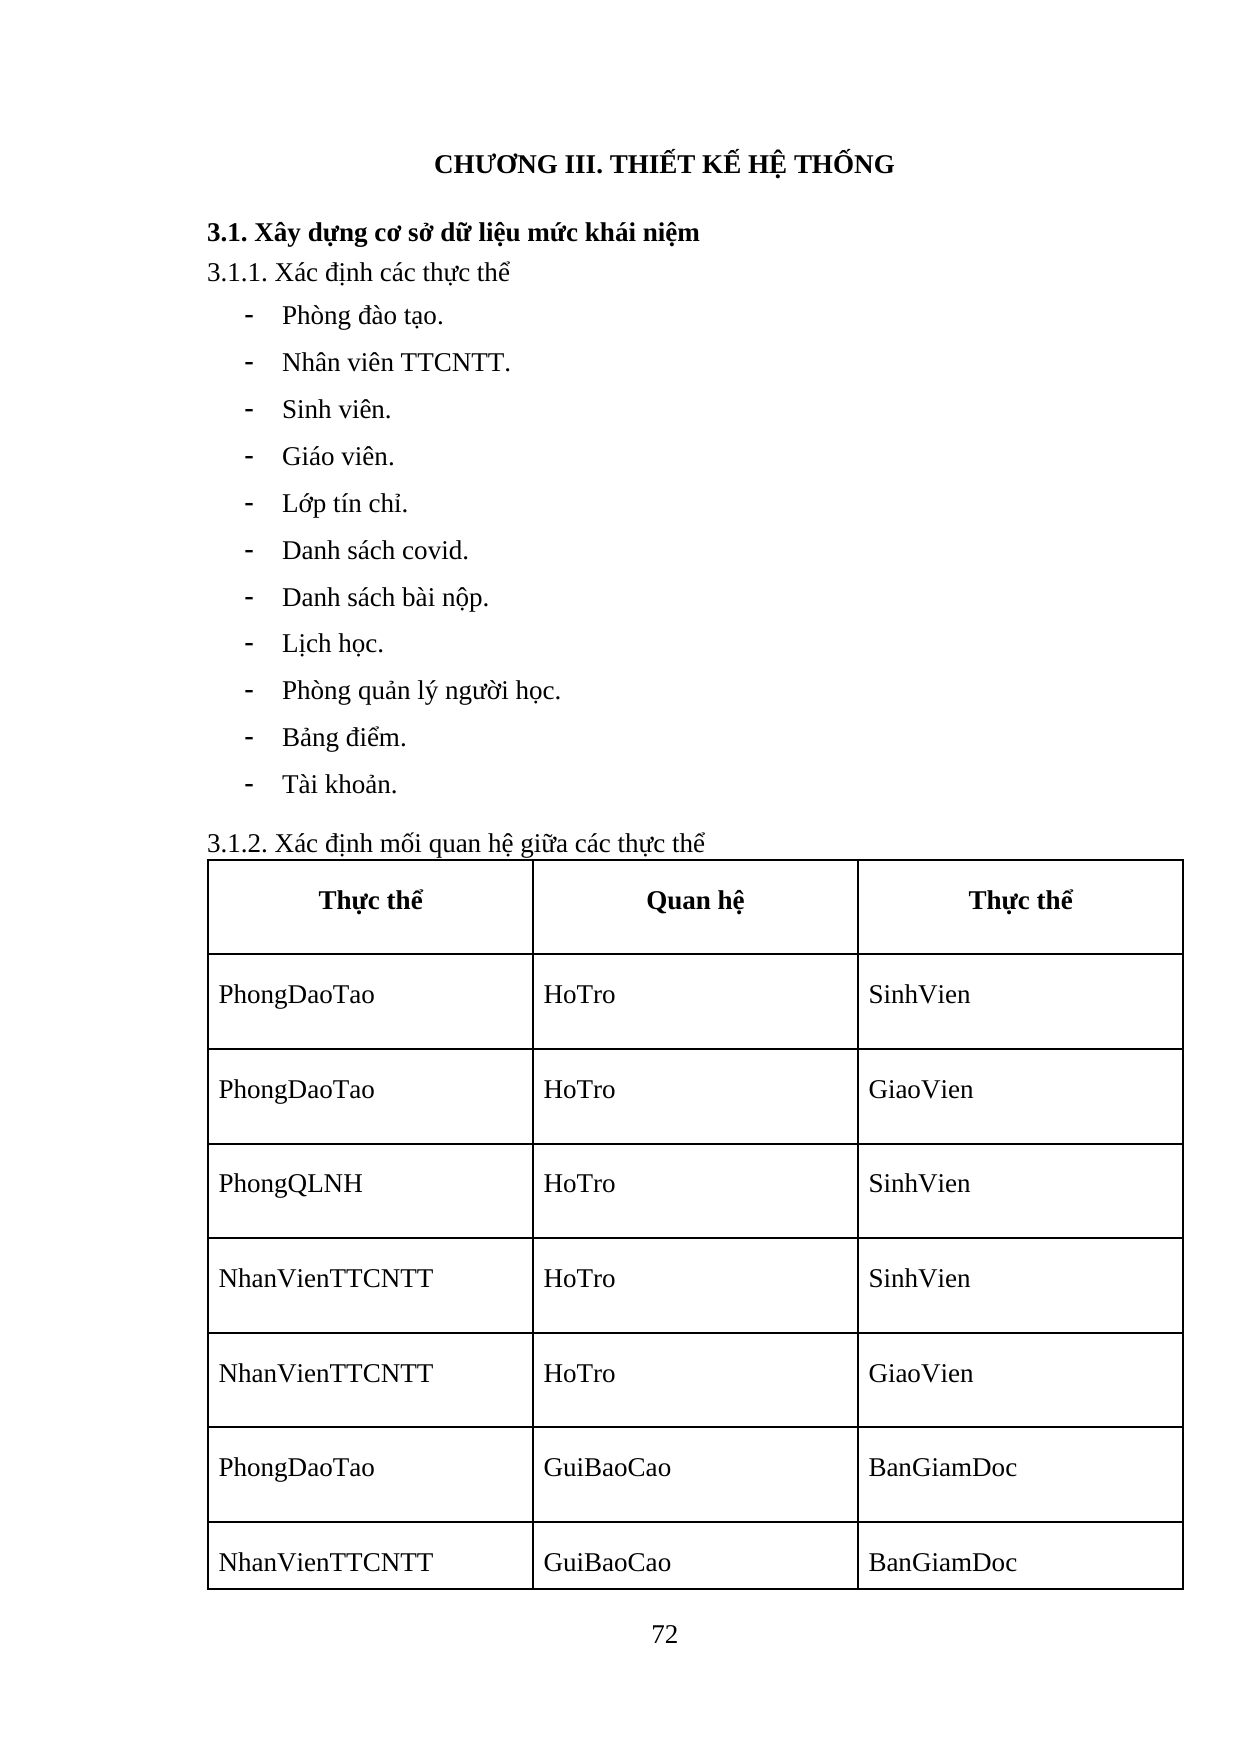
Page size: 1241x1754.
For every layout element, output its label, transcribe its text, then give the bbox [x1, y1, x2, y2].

table_cell BanGiamDoc [859, 1523, 1182, 1587]
table_cell SinhVien [859, 1239, 1182, 1332]
list Nhân viên TTCNTT. [244, 346, 1122, 378]
table_cell GuiBaoCao [534, 1523, 857, 1587]
subtitle 3.1.2. Xác định mối quan hệ giữa các thực thể [207, 828, 1122, 859]
table_cell NhanVienTTCNTT [209, 1334, 532, 1426]
table_cell GiaoVien [859, 1334, 1182, 1426]
list Danh sách bài nộp. [244, 581, 1122, 612]
table_cell HoTro [534, 1145, 857, 1237]
table_cell NhanVienTTCNTT [209, 1239, 532, 1332]
list Sinh viên. [244, 393, 1122, 424]
list Phòng quản lý người học. [244, 674, 1122, 706]
list Danh sách covid. [244, 534, 1122, 565]
list Giáo viên. [244, 440, 1122, 471]
table_cell HoTro [534, 955, 857, 1048]
list Bảng điểm. [244, 721, 1122, 753]
subtitle CHƯƠNG III. THIẾT KẾ HỆ THỐNG [207, 148, 1122, 179]
list Lớp tín chỉ. [244, 487, 1122, 518]
table_cell PhongDaoTao [209, 1050, 532, 1142]
table_cell HoTro [534, 1334, 857, 1426]
table_cell GiaoVien [859, 1050, 1182, 1142]
list Lịch học. [244, 628, 1122, 659]
table_header Thực thể [859, 861, 1182, 953]
table_cell HoTro [534, 1239, 857, 1332]
table_header Thực thể [209, 861, 532, 953]
table_cell GuiBaoCao [534, 1428, 857, 1521]
table_cell PhongDaoTao [209, 955, 532, 1048]
table_cell PhongQLNH [209, 1145, 532, 1237]
table_cell SinhVien [859, 955, 1182, 1048]
table_cell HoTro [534, 1050, 857, 1142]
table_cell PhongDaoTao [209, 1428, 532, 1521]
subtitle 3.1. Xây dựng cơ sở dữ liệu mức khái niệm [207, 216, 1122, 247]
table_header Quan hệ [534, 861, 857, 953]
table_cell BanGiamDoc [859, 1428, 1182, 1521]
table_cell NhanVienTTCNTT [209, 1523, 532, 1587]
table_cell SinhVien [859, 1145, 1182, 1237]
list Tài khoản. [244, 768, 1122, 799]
list Phòng đào tạo. [244, 299, 1122, 331]
subtitle 3.1.1. Xác định các thực thể [207, 256, 1122, 287]
